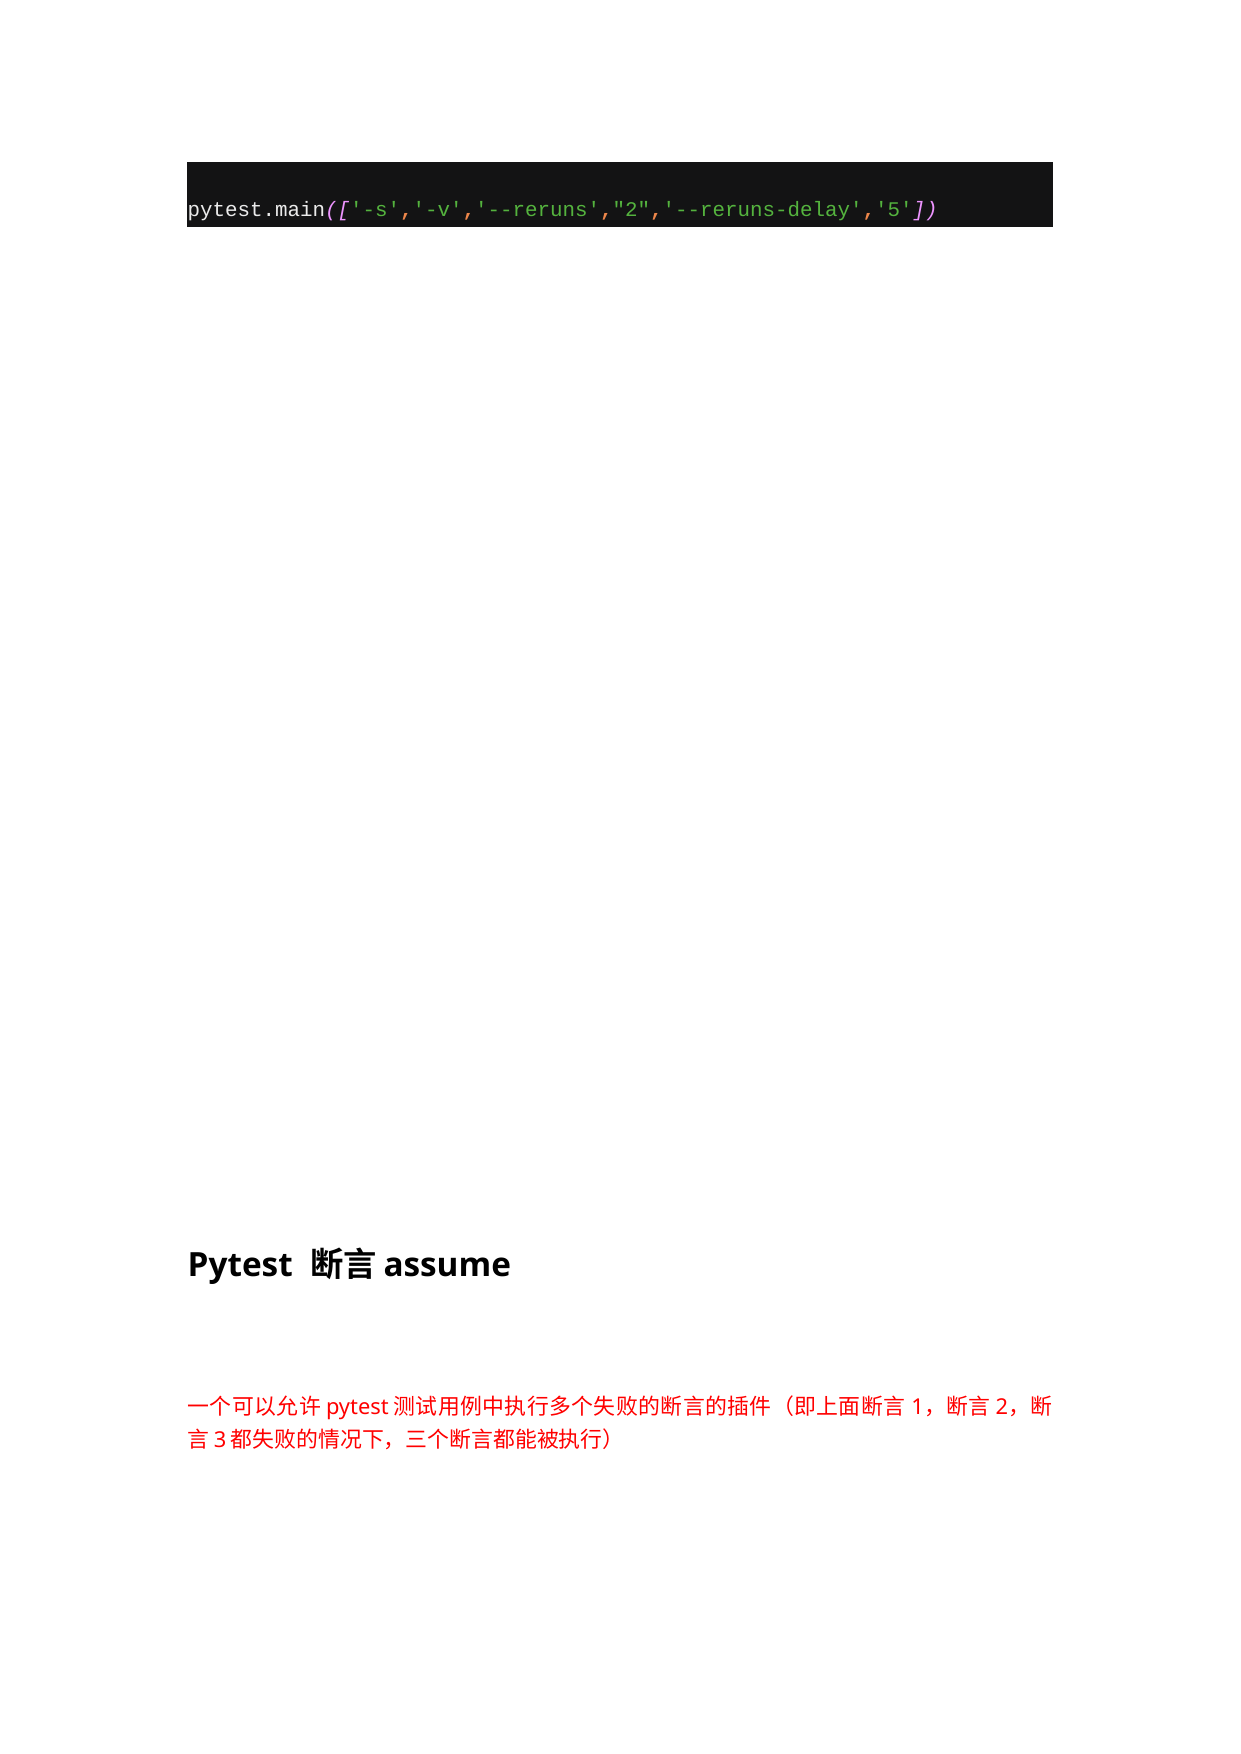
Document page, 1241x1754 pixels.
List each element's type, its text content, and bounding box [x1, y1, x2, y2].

subtitle Pytest 断言assume [187, 1229, 1053, 1294]
text 一个可以允许pytest测试用例中执行多个失败的断言的插件（即上面断言1，断言2，断言3都失败的情况下，三个断言都能被执行） [187, 1389, 1053, 1454]
text pytest.main(['-s','-v','--reruns',"2",'--reruns-delay','5']) [187, 162, 1053, 227]
